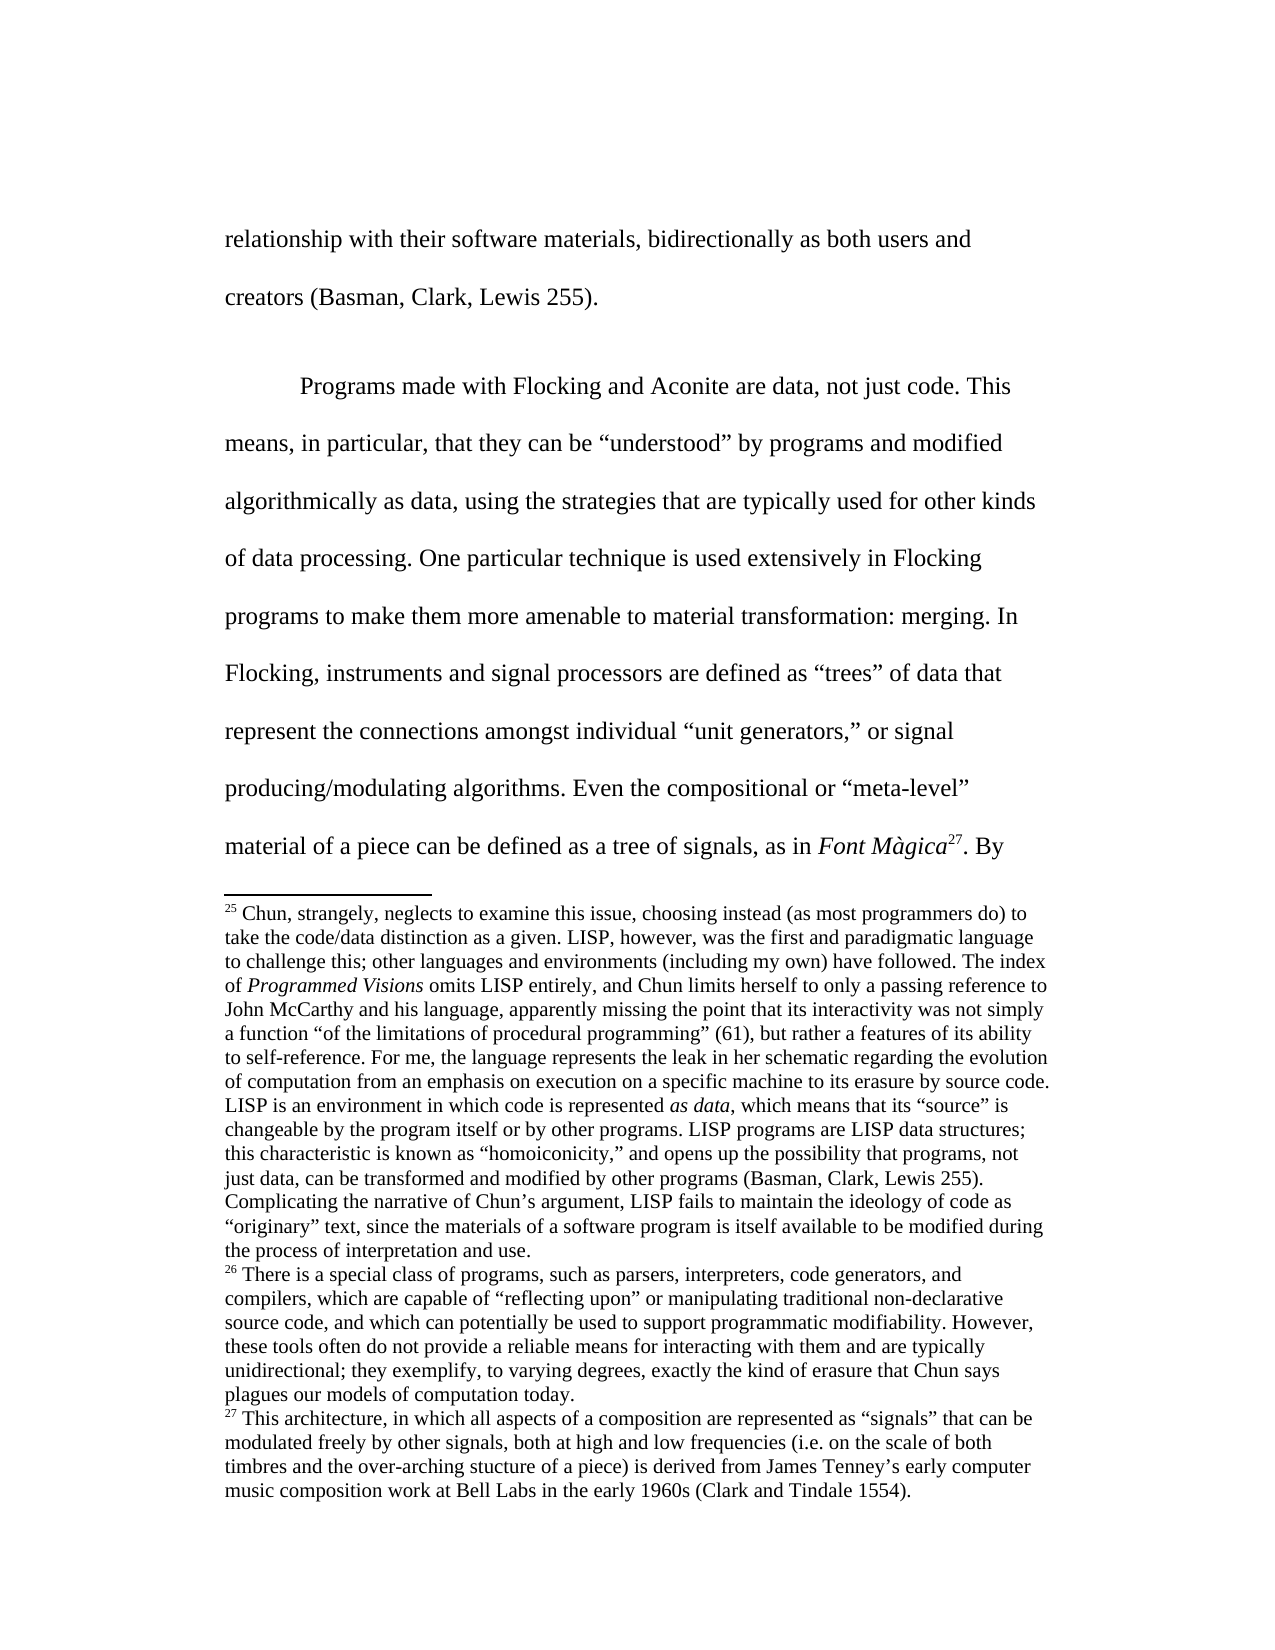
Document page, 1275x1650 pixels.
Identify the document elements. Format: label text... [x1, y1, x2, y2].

text Programs made with Flocking and Aconite are data, not just code. This means, in particular, that they can be “understood” by programs and modified algorithmically as data, using the strategies that are typically used for other kinds of data processing. One particular technique is used extensively in Flocking programs to make them more amenable to material transformation: merging. In Flocking, instruments and signal processors are defined as “trees” of data that represent the connections amongst individual “unit generators,” or signal producing/modulating algorithms. Even the compositional or “meta-level” material of a piece can be defined as a tree of signals, as in Font Màgica. By structuring a program as nested collections of named values, simple algorithms can be created (including the ones that are built directly into Flocking and its underlying support infrastructure) to “graft” or merge different signal trees together. A given instance of a signal tree created by one artist can be reconfigured without “forking” or changing the original source, nor requiring there even to be an intent or active design to support such adaptation. Where free software legally mandates sharing, code-as-data acts as an implicit, integral gift—each work holds the potential to serve as the material for new ones. [224, 371, 1051, 859]
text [224, 224, 1051, 311]
